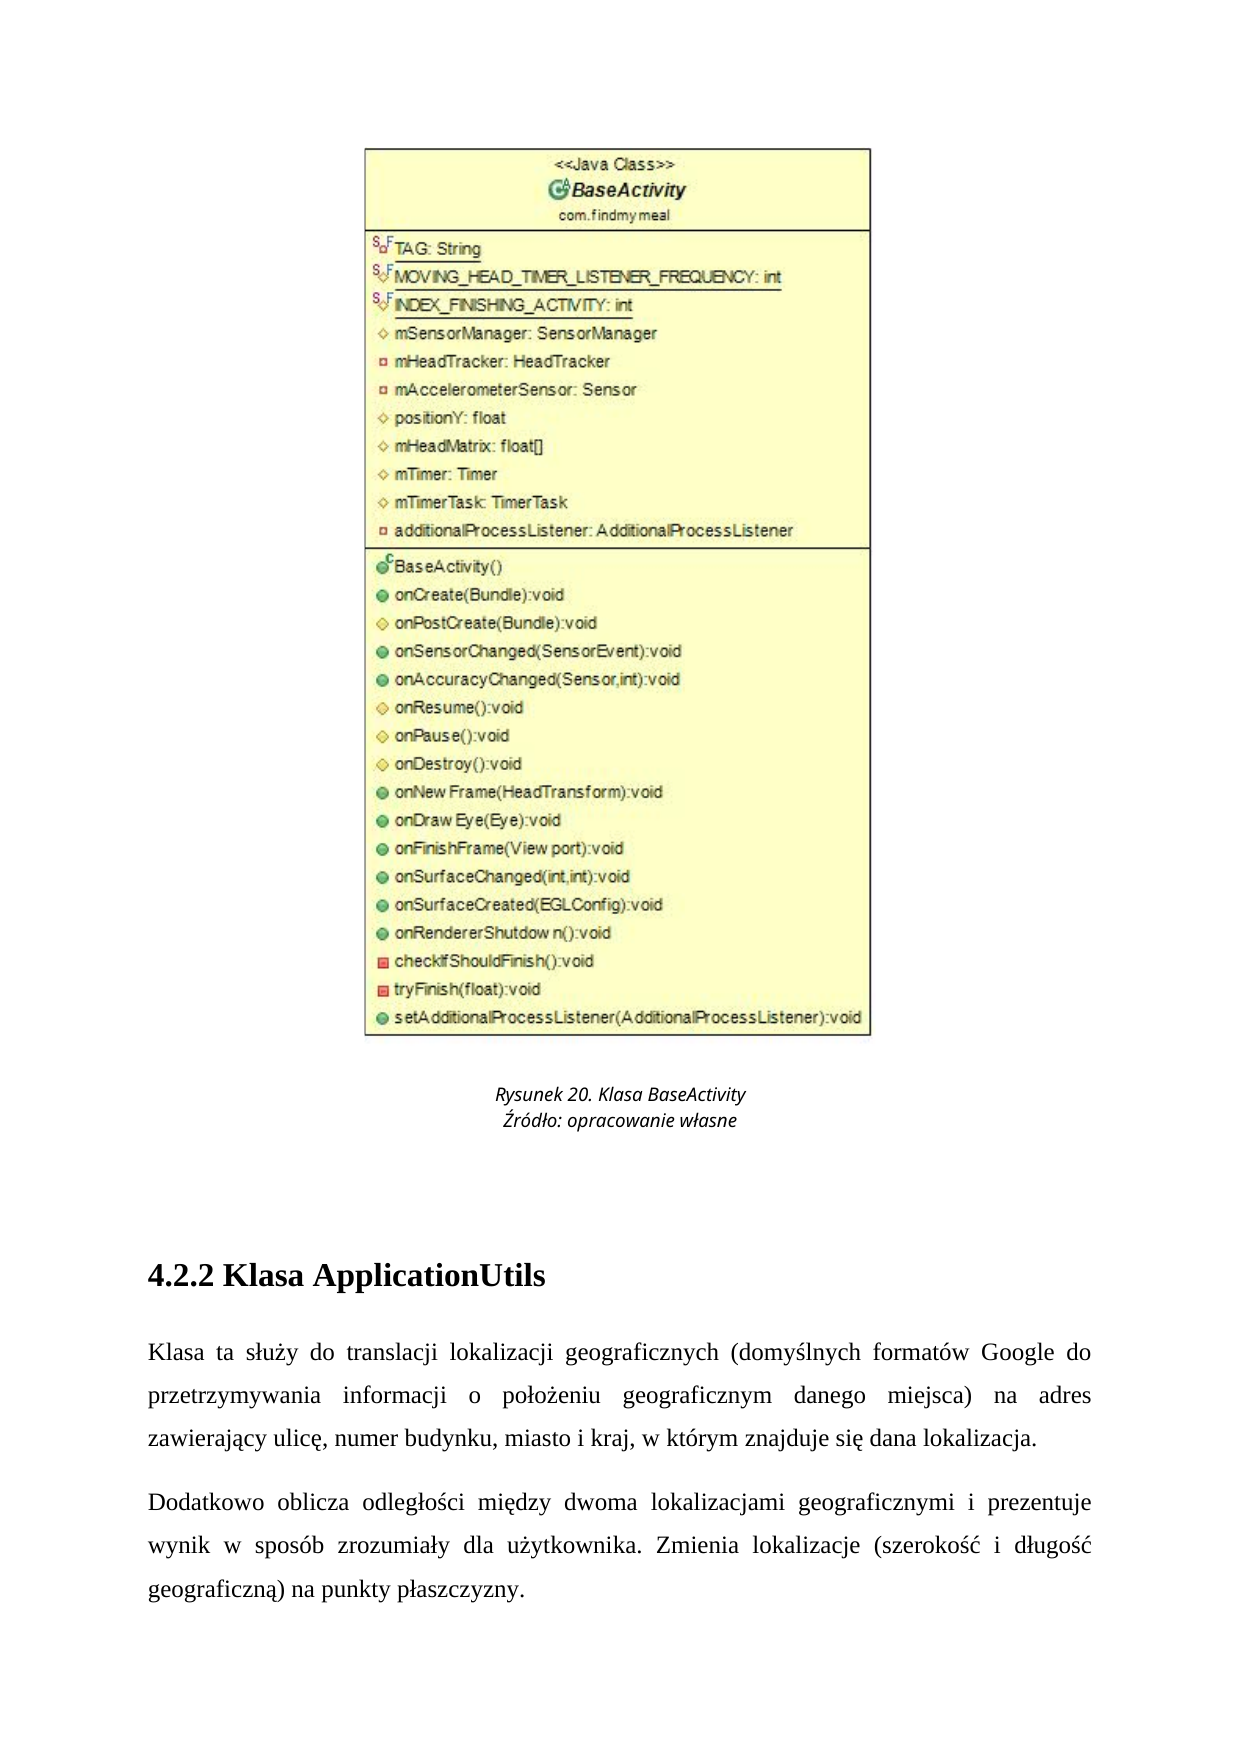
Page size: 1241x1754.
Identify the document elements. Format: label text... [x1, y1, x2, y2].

subtitle Klasa ApplicationUtils [148, 1255, 1092, 1293]
text Rysunek 20. Klasa BaseActivity Źródło: opracowanie własne [148, 1081, 1092, 1132]
picture [364, 147, 876, 1047]
text Dodatkowo oblicza odległości między dwoma lokalizacjami geograficznymi i prezentuje wynik w sposób zrozumiały dla użytkownika. Zmienia lokalizacje (szerokość i długość geograficzną) na punkty płaszczyzny. [148, 1487, 1092, 1602]
text Klasa ta służy do translacji lokalizacji geograficznych (domyślnych formatów Google do przetrzymywania informacji o położeniu geograficznym danego miejsca) na adres zawierający ulicę, numer budynku, miasto i kraj, w którym znajduje się dana lokalizacja. [148, 1337, 1092, 1452]
